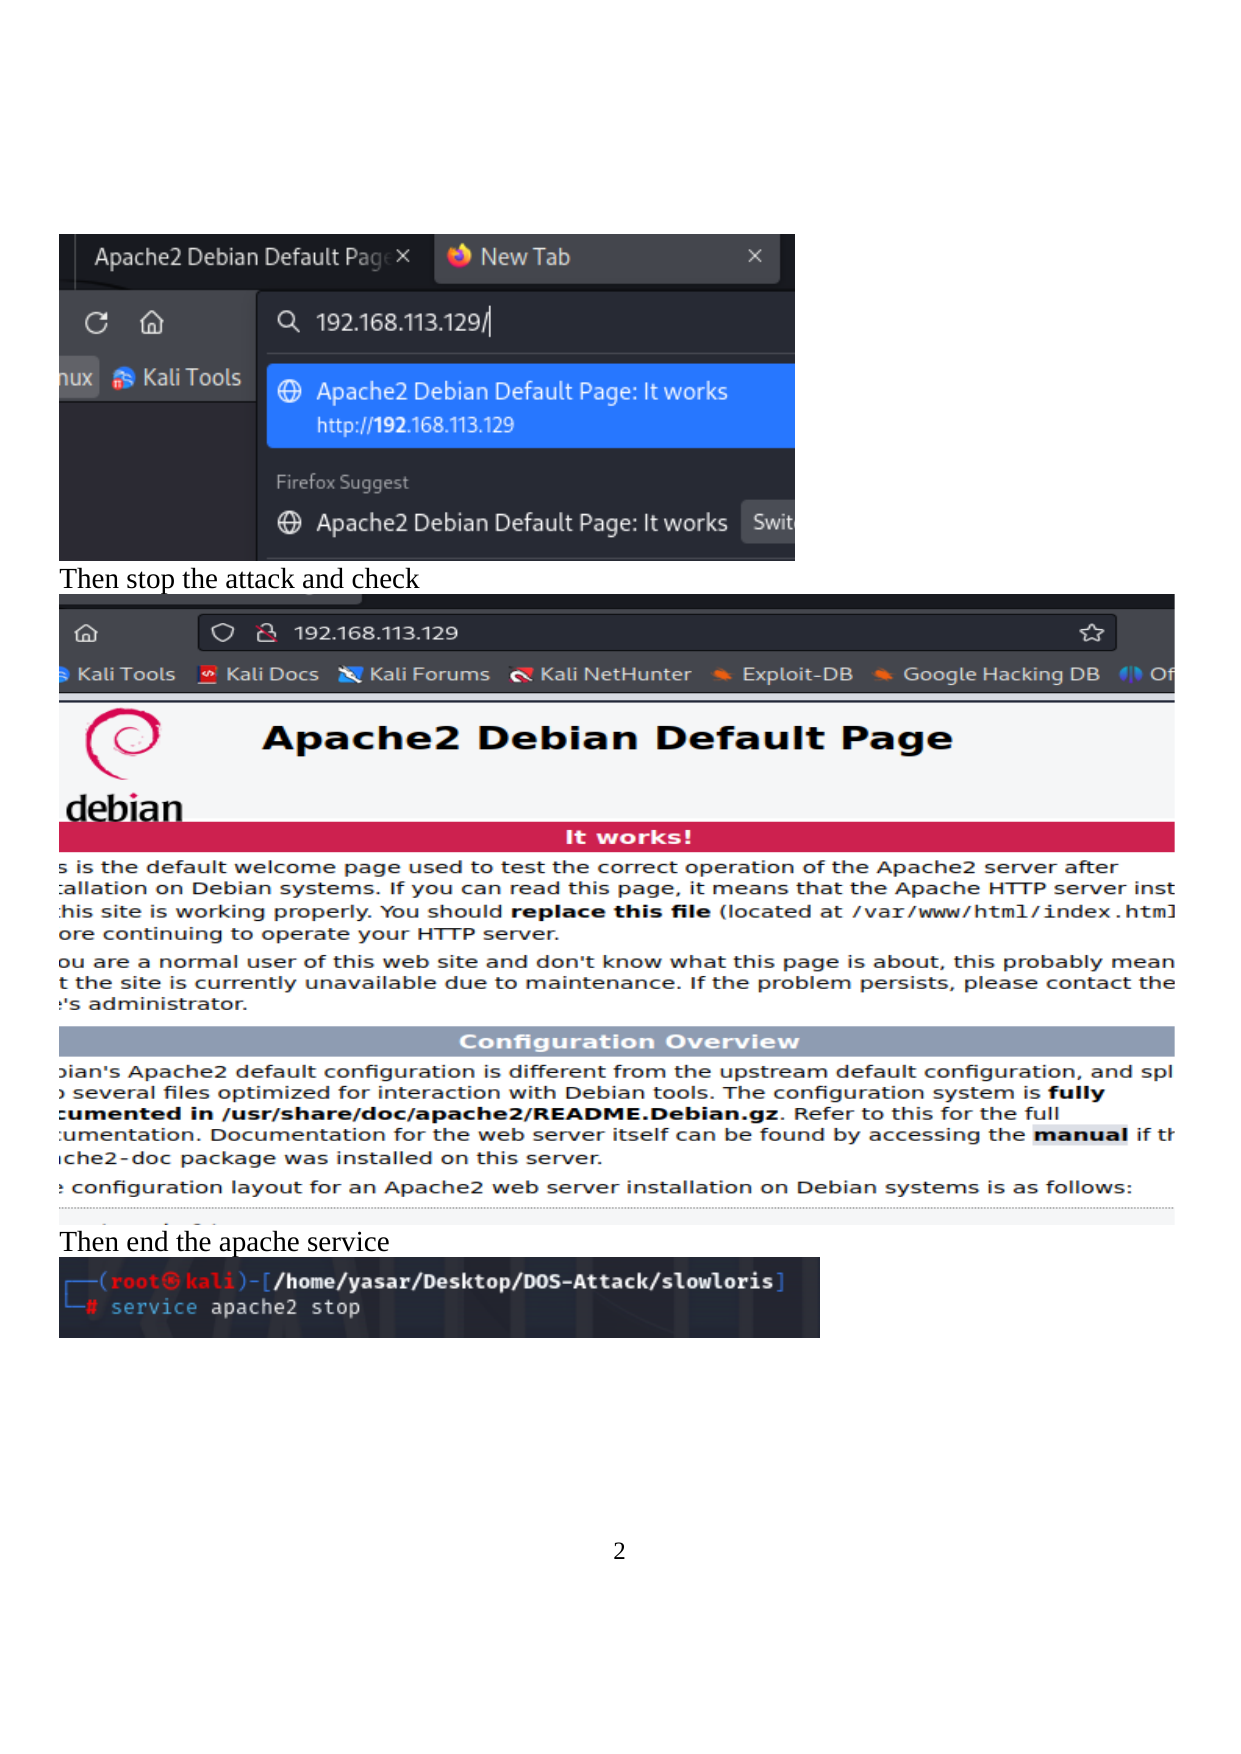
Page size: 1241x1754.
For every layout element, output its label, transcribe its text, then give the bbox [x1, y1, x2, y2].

picture [59, 1257, 820, 1338]
picture [59, 594, 1175, 1225]
text Then end the apache service [59, 1224, 1181, 1258]
text Then stop the attack and check [59, 561, 1181, 594]
picture [59, 234, 795, 561]
